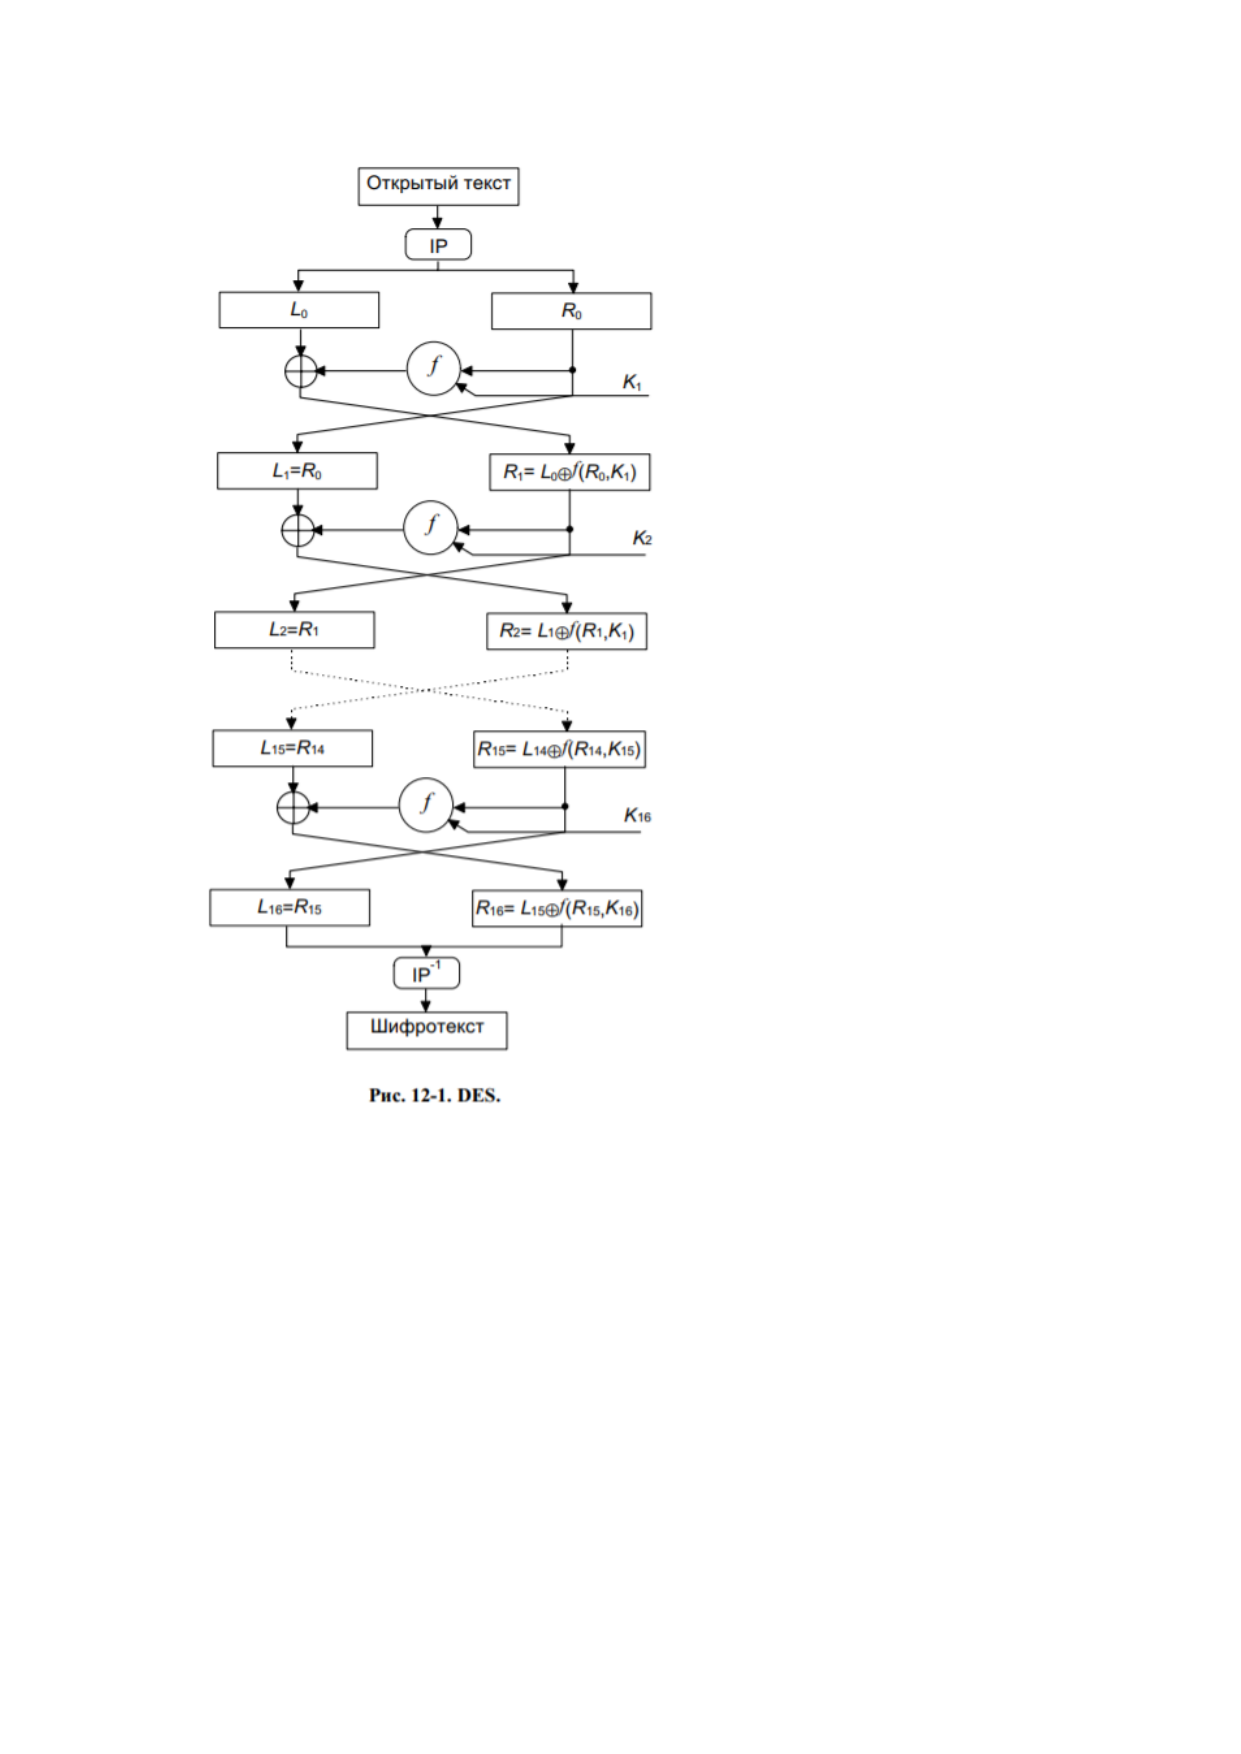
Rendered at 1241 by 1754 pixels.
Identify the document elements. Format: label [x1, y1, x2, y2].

picture [187, 150, 697, 1109]
